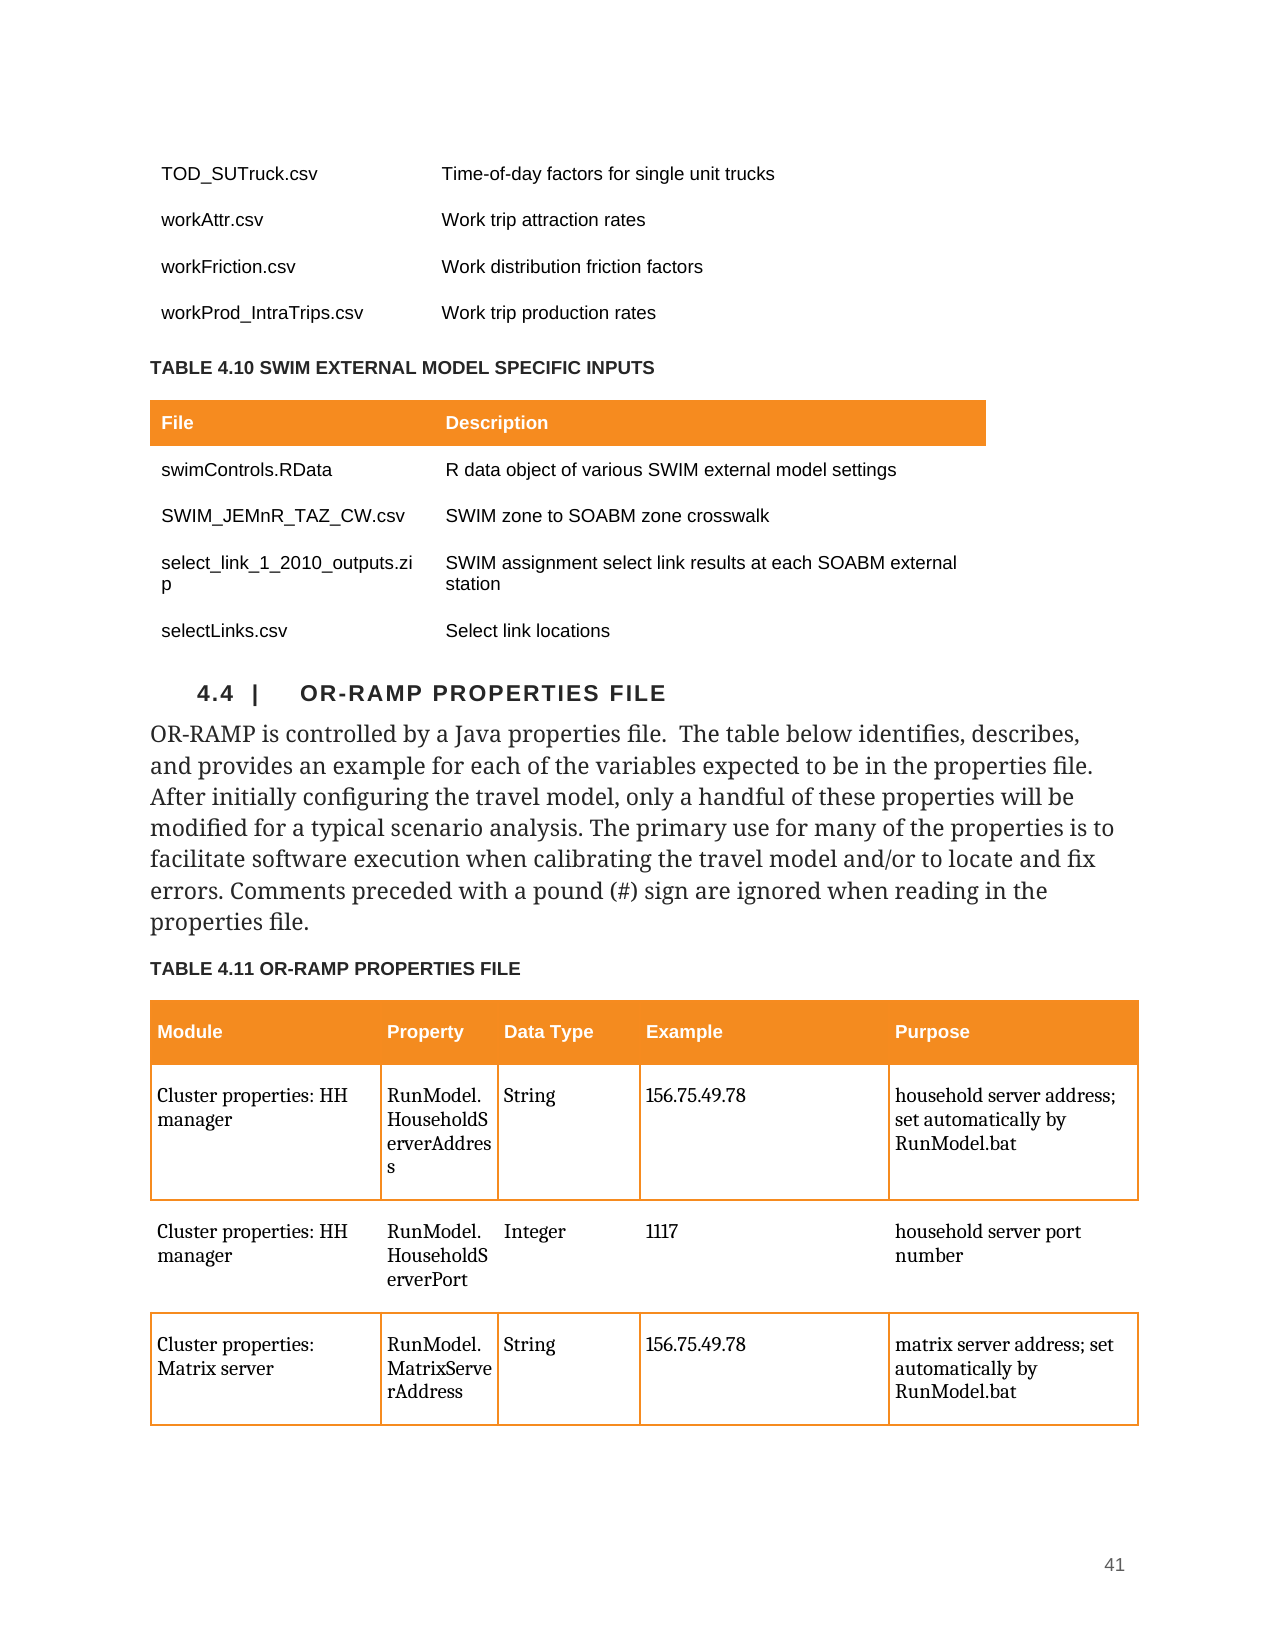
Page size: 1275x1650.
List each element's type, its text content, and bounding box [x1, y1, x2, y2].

table_cell String [499, 1065, 639, 1199]
subtitle OR-RAMP Properties File [197, 675, 1125, 706]
table_header Description [434, 400, 986, 446]
table_cell Integer [498, 1201, 640, 1312]
table_cell R data object of various SWIM external model settings [434, 446, 986, 493]
table_cell workAttr.csv [150, 197, 430, 243]
table_cell Cluster properties: HH manager [152, 1065, 380, 1199]
table_cell 156.75.49.78 [641, 1314, 888, 1424]
table_cell 156.75.49.78 [641, 1065, 888, 1199]
table_cell Cluster properties: Matrix server [152, 1314, 380, 1424]
table_header Purpose [890, 1003, 1137, 1063]
table_cell selectLinks.csv [150, 607, 434, 654]
table_cell matrix server address; set automatically by RunModel.bat [890, 1314, 1137, 1424]
table_header Module [152, 1003, 380, 1063]
table_cell TOD_SUTruck.csv [150, 150, 430, 197]
table_cell Select link locations [434, 607, 986, 654]
table_cell String [499, 1314, 639, 1424]
table_cell Cluster properties: HH manager [151, 1201, 381, 1312]
table_cell Work trip production rates [430, 290, 986, 336]
table_cell Work distribution friction factors [430, 243, 986, 290]
table_cell SWIM_JEMnR_TAZ_CW.csv [150, 493, 434, 539]
table_cell workFriction.csv [150, 243, 430, 290]
table_cell 1117 [640, 1201, 889, 1312]
table_cell swimControls.RData [150, 446, 434, 493]
table_header Data Type [499, 1003, 639, 1063]
table_cell Work trip attraction rates [430, 197, 986, 243]
table_cell workProd_IntraTrips.csv [150, 290, 430, 336]
table_cell SWIM assignment select link results at each SOABM external station [434, 539, 986, 607]
table_header File [150, 400, 434, 446]
table_header Example [641, 1003, 888, 1063]
table_cell select_link_1_2010_outputs.zip [150, 539, 434, 607]
table_cell RunModel.HouseholdServerAddress [382, 1065, 497, 1199]
table_cell SWIM zone to SOABM zone crosswalk [434, 493, 986, 539]
table_cell RunModel.HouseholdServerPort [381, 1201, 498, 1312]
table_cell Time-of-day factors for single unit trucks [430, 150, 986, 197]
table_cell RunModel.MatrixServerAddress [382, 1314, 497, 1424]
table_cell household server port number [889, 1201, 1138, 1312]
table_header Property [382, 1003, 497, 1063]
table_cell household server address; set automatically by RunModel.bat [890, 1065, 1137, 1199]
text OR-RAMP is controlled by a Java properties file. The table below identifies, describes, and provides an example for each of the variables expected to be in the properties file. After initially configuring the travel model, only a handful of these properties will be modified for a typical scenario analysis. The primary use for many of the properties is to facilitate software execution when calibrating the travel model and/or to locate and fix errors. Comments preceded with a pound (#) sign are ignored when reading in the properties file. [150, 718, 1125, 937]
